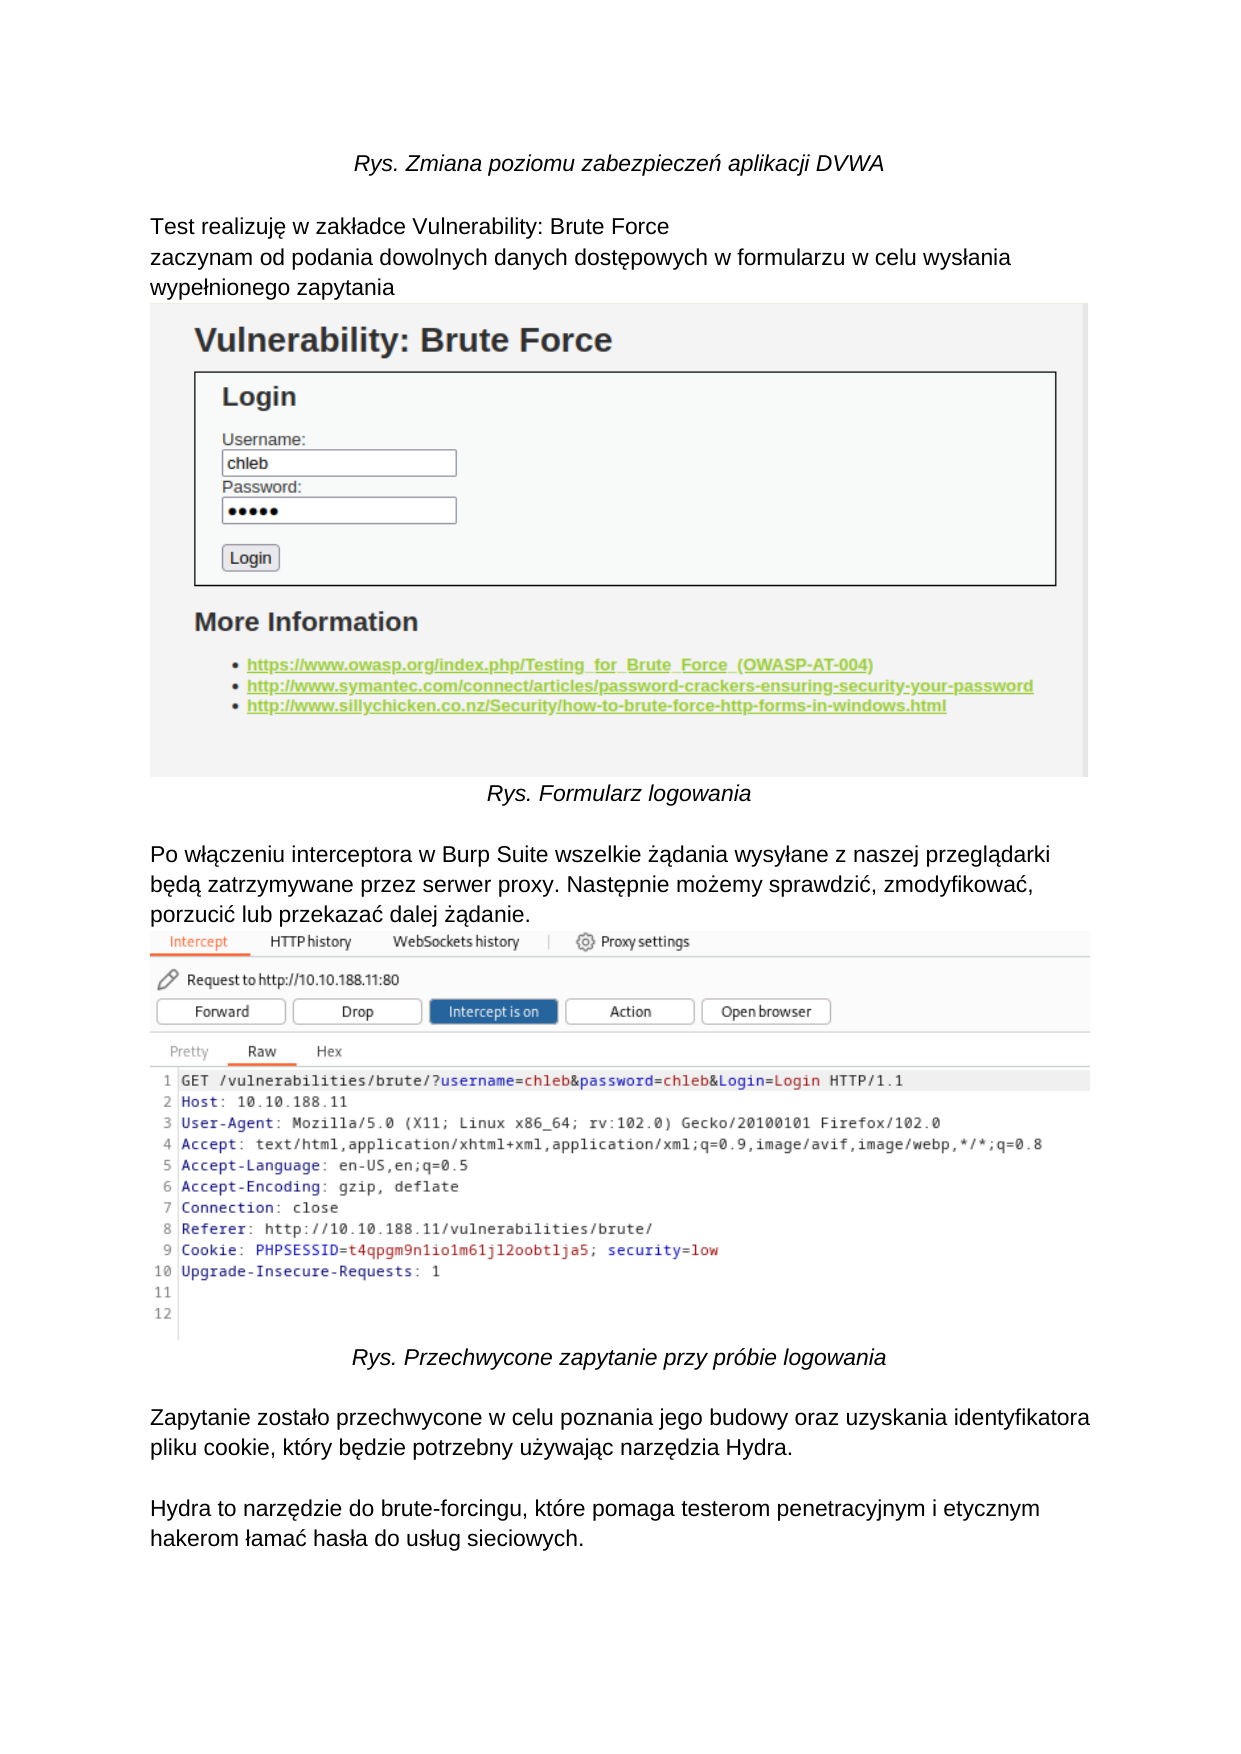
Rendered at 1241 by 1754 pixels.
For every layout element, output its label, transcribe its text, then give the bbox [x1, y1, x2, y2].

text Rys. Zmiana poziomu zabezpieczeń aplikacji DVWA [150, 150, 1090, 176]
text zaczynam od podania dowolnych danych dostępowych w formularzu w celu wysłania wypełnionego zapytania [150, 243, 1090, 300]
text Hydra to narzędzie do brute-forcingu, które pomaga testerom penetracyjnym i etycznym hakerom łamać hasła do usług sieciowych. [150, 1494, 1090, 1551]
text Po włączeniu interceptora w Burp Suite wszelkie żądania wysyłane z naszej przeglądarki będą zatrzymywane przez serwer proxy. Następnie możemy sprawdzić, zmodyfikować, porzucić lub przekazać dalej żądanie. [150, 841, 1090, 927]
picture [150, 931, 1091, 1340]
picture [150, 303, 1089, 777]
text Zapytanie zostało przechwycone w celu poznania jego budowy oraz uzyskania identyfikatora pliku cookie, który będzie potrzebny używając narzędzia Hydra. [150, 1404, 1090, 1461]
text Test realizuję w zakładce Vulnerability: Brute Force [150, 213, 1090, 239]
text Rys. Przechwycone zapytanie przy próbie logowania [150, 1343, 1090, 1370]
text Rys. Formularz logowania [150, 780, 1090, 807]
